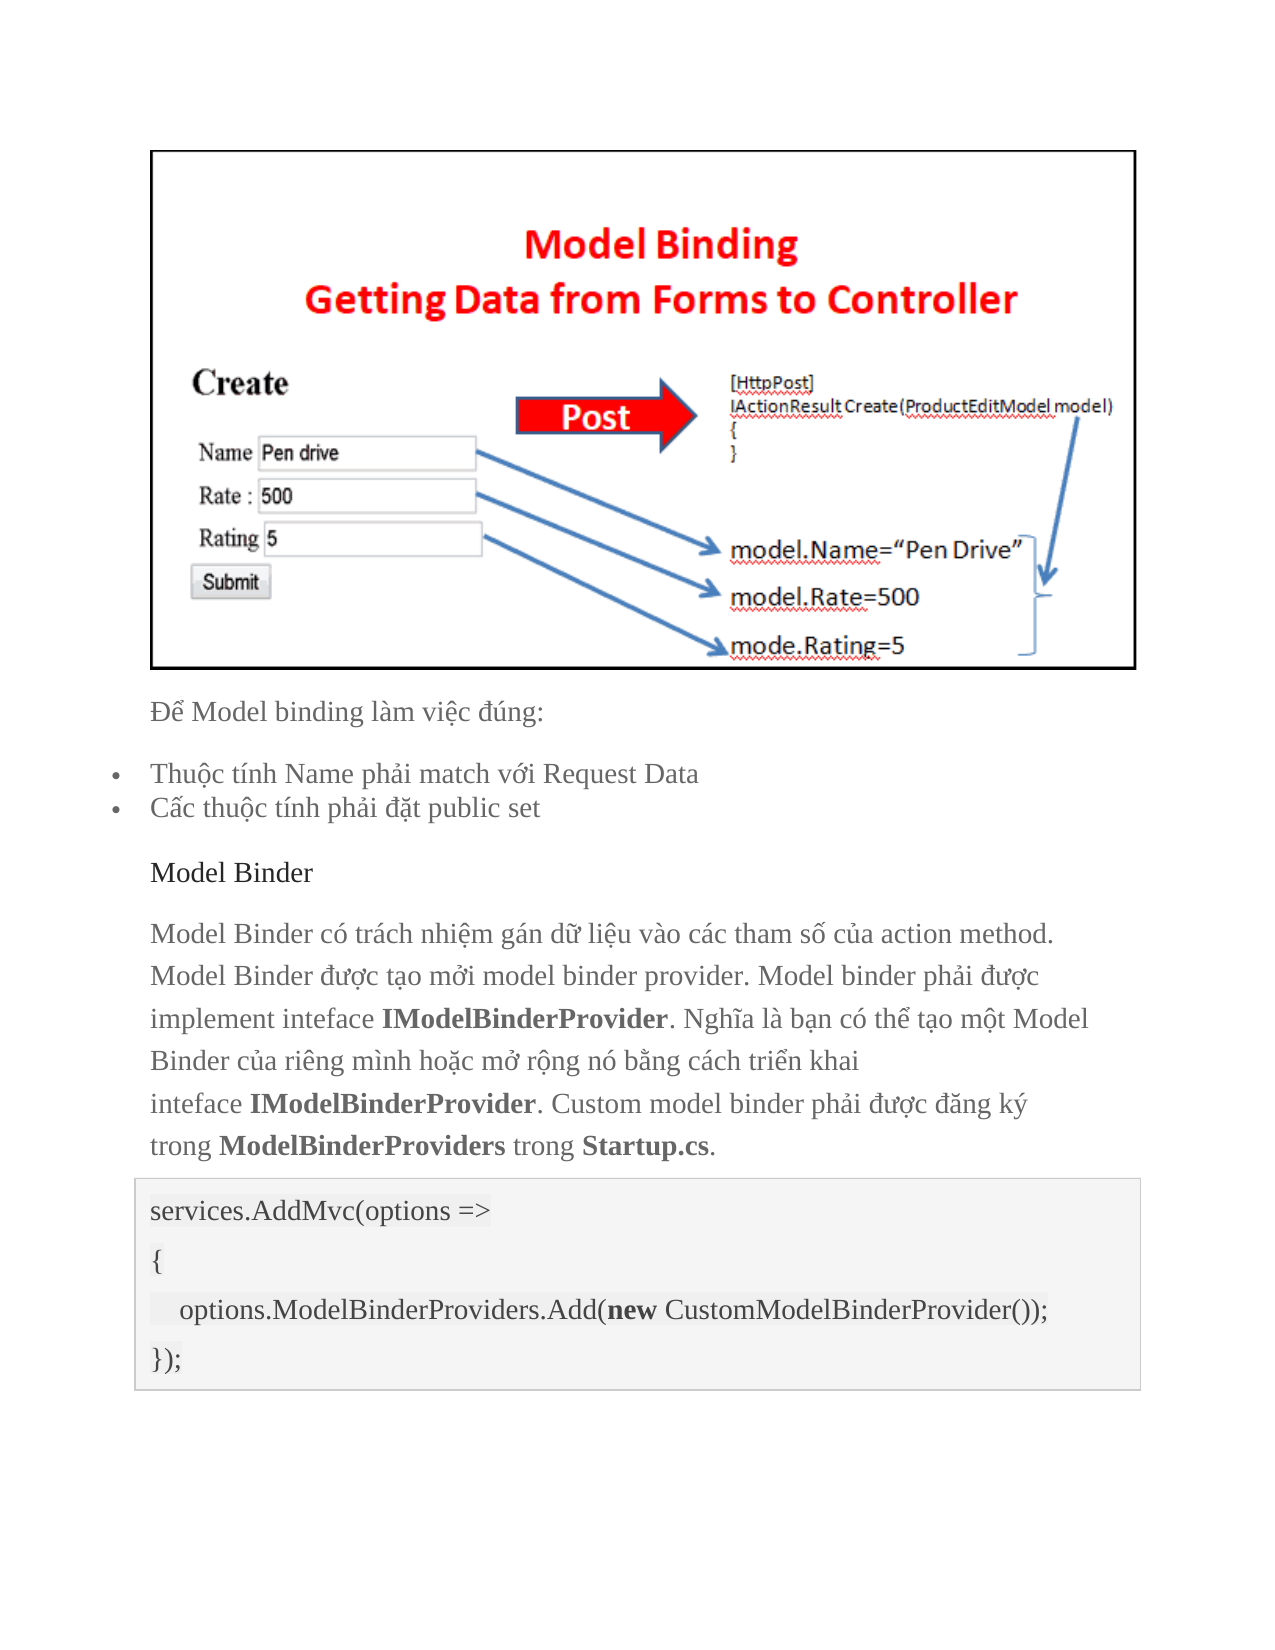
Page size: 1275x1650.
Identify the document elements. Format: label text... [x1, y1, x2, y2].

picture [150, 150, 1137, 670]
text }); [136, 1325, 1140, 1389]
text Để Model binding làm việc đúng: [150, 685, 1125, 727]
text { [136, 1227, 1140, 1276]
text services.AddMvc(options => [136, 1179, 1140, 1227]
subtitle Model Binder [150, 855, 1125, 888]
list Cấc thuộc tính phải đặt public set [112, 790, 1125, 824]
text options.ModelBinderProviders.Add(new CustomModelBinderProvider()); [136, 1276, 1140, 1325]
list Thuộc tính Name phải match với Request Data [112, 757, 1125, 790]
text Model Binder có trách nhiệm gán dữ liệu vào các tham số của action method. Model Binder được tạo mởi model binder provider. Model binder phải được implement inteface IModelBinderProvider. Nghĩa là bạn có thể tạo một Model Binder của riêng mình hoặc mở rộng nó bằng cách triển khai inteface IModelBinderProvider. Custom model binder phải được đăng ký trong ModelBinderProviders trong Startup.cs. [150, 907, 1125, 1162]
